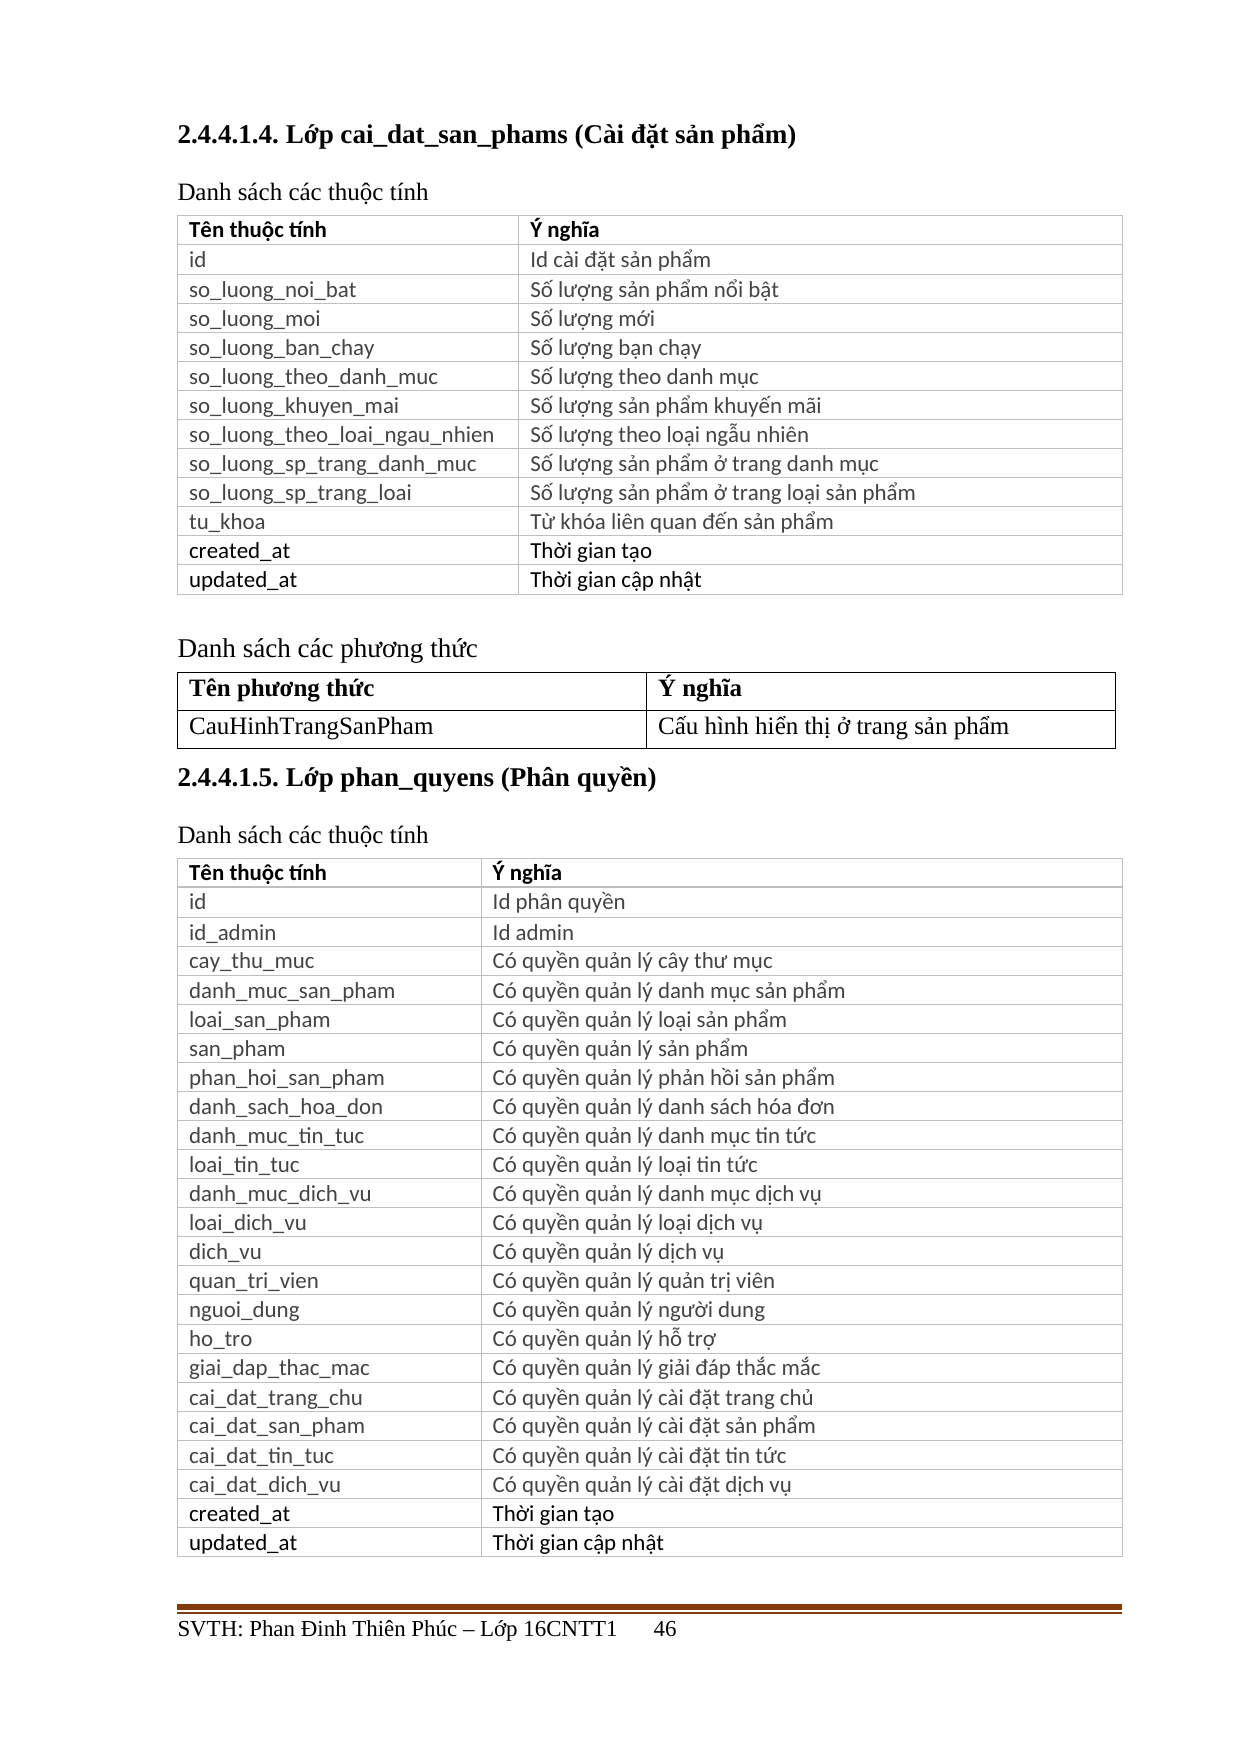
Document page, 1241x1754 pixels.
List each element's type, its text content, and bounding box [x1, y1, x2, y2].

table_cell Có quyền quản lý danh mục dịch vụ [482, 1179, 1122, 1207]
table_cell Có quyền quản lý cài đặt sản phẩm [482, 1412, 1122, 1440]
table_cell ho_tro [178, 1325, 481, 1352]
table_cell tu_khoa [178, 507, 518, 535]
table_cell Cấu hình hiển thị ở trang sản phẩm [647, 711, 1115, 747]
table_cell updated_at [178, 565, 518, 593]
table_cell Có quyền quản lý cài đặt trang chủ [482, 1383, 1122, 1411]
table_cell cai_dat_dich_vu [178, 1470, 481, 1498]
table_cell Có quyền quản lý danh sách hóa đơn [482, 1092, 1122, 1120]
table_cell Có quyền quản lý danh mục tin tức [482, 1121, 1122, 1149]
table_cell Có quyền quản lý hỗ trợ [482, 1325, 1122, 1352]
text Danh sách các thuộc tính [177, 820, 1122, 849]
table_cell Có quyền quản lý loại sản phẩm [482, 1005, 1122, 1033]
table_cell id_admin [178, 918, 481, 946]
table_cell loai_san_pham [178, 1005, 481, 1033]
table_cell Có quyền quản lý cài đặt tin tức [482, 1441, 1122, 1469]
table_header Ý nghĩa [482, 859, 1122, 886]
table_cell quan_tri_vien [178, 1266, 481, 1294]
table_cell id [178, 888, 481, 917]
table_cell Số lượng mới [519, 304, 1122, 332]
table_cell Có quyền quản lý người dung [482, 1295, 1122, 1323]
table_cell Từ khóa liên quan đến sản phẩm [519, 507, 1122, 535]
table_header Ý nghĩa [647, 673, 1115, 710]
table_cell created_at [178, 536, 518, 564]
table_cell danh_muc_tin_tuc [178, 1121, 481, 1149]
table_cell so_luong_theo_danh_muc [178, 362, 518, 390]
table_cell Thời gian cập nhật [519, 565, 1122, 593]
table_cell cay_thu_muc [178, 947, 481, 975]
table_cell updated_at [178, 1528, 481, 1556]
table_cell loai_dich_vu [178, 1208, 481, 1236]
table_cell so_luong_theo_loai_ngau_nhien [178, 420, 518, 448]
table_cell cai_dat_trang_chu [178, 1383, 481, 1411]
table_cell Có quyền quản lý loại dịch vụ [482, 1208, 1122, 1236]
table_cell Số lượng theo danh mục [519, 362, 1122, 390]
table_cell Có quyền quản lý loại tin tức [482, 1150, 1122, 1178]
table_cell id [178, 245, 518, 274]
table_cell Số lượng sản phẩm ở trang danh mục [519, 449, 1122, 477]
table_header Tên thuộc tính [178, 216, 518, 244]
table_cell created_at [178, 1499, 481, 1527]
table_cell giai_dap_thac_mac [178, 1354, 481, 1382]
table_cell Có quyền quản lý phản hồi sản phẩm [482, 1063, 1122, 1091]
table_cell loai_tin_tuc [178, 1150, 481, 1178]
table_cell Có quyền quản lý cài đặt dịch vụ [482, 1470, 1122, 1498]
list 2.4.4.1.4. Lớp cai_dat_san_phams (Cài đặt sản phẩm) [177, 118, 1122, 149]
table_cell cai_dat_san_pham [178, 1412, 481, 1440]
table_cell Có quyền quản lý dịch vụ [482, 1237, 1122, 1265]
table_cell nguoi_dung [178, 1295, 481, 1323]
list 2.4.4.1.5. Lớp phan_quyens (Phân quyền) [177, 761, 1122, 792]
table_cell Thời gian tạo [519, 536, 1122, 564]
table_cell phan_hoi_san_pham [178, 1063, 481, 1091]
table_cell danh_muc_dich_vu [178, 1179, 481, 1207]
table_cell dich_vu [178, 1237, 481, 1265]
text Danh sách các thuộc tính [177, 177, 1122, 206]
table_cell Số lượng sản phẩm ở trang loại sản phẩm [519, 478, 1122, 506]
table_cell Thời gian tạo [482, 1499, 1122, 1527]
table_cell Id cài đặt sản phẩm [519, 245, 1122, 274]
table_cell cai_dat_tin_tuc [178, 1441, 481, 1469]
table_cell Id admin [482, 918, 1122, 946]
table_cell Số lượng sản phẩm nổi bật [519, 275, 1122, 303]
table_cell Id phân quyền [482, 888, 1122, 917]
table_cell danh_muc_san_pham [178, 976, 481, 1004]
table_cell CauHinhTrangSanPham [178, 711, 646, 747]
table_cell Số lượng theo loại ngẫu nhiên [519, 420, 1122, 448]
table_header Tên thuộc tính [178, 859, 481, 886]
table_cell Có quyền quản lý giải đáp thắc mắc [482, 1354, 1122, 1382]
table_cell Có quyền quản lý cây thư mục [482, 947, 1122, 975]
table_cell Thời gian cập nhật [482, 1528, 1122, 1556]
table_cell so_luong_ban_chay [178, 333, 518, 361]
table_cell so_luong_noi_bat [178, 275, 518, 303]
table_cell so_luong_sp_trang_danh_muc [178, 449, 518, 477]
table_cell Số lượng bạn chạy [519, 333, 1122, 361]
table_cell so_luong_moi [178, 304, 518, 332]
text Danh sách các phương thức [177, 632, 1122, 663]
table_cell san_pham [178, 1034, 481, 1062]
table_cell Có quyền quản lý quản trị viên [482, 1266, 1122, 1294]
table_cell so_luong_khuyen_mai [178, 391, 518, 419]
table_header Tên phương thức [178, 673, 646, 710]
table_cell so_luong_sp_trang_loai [178, 478, 518, 506]
table_cell danh_sach_hoa_don [178, 1092, 481, 1120]
table_header Ý nghĩa [519, 216, 1122, 244]
table_cell Số lượng sản phẩm khuyến mãi [519, 391, 1122, 419]
table_cell Có quyền quản lý sản phẩm [482, 1034, 1122, 1062]
table_cell Có quyền quản lý danh mục sản phẩm [482, 976, 1122, 1004]
